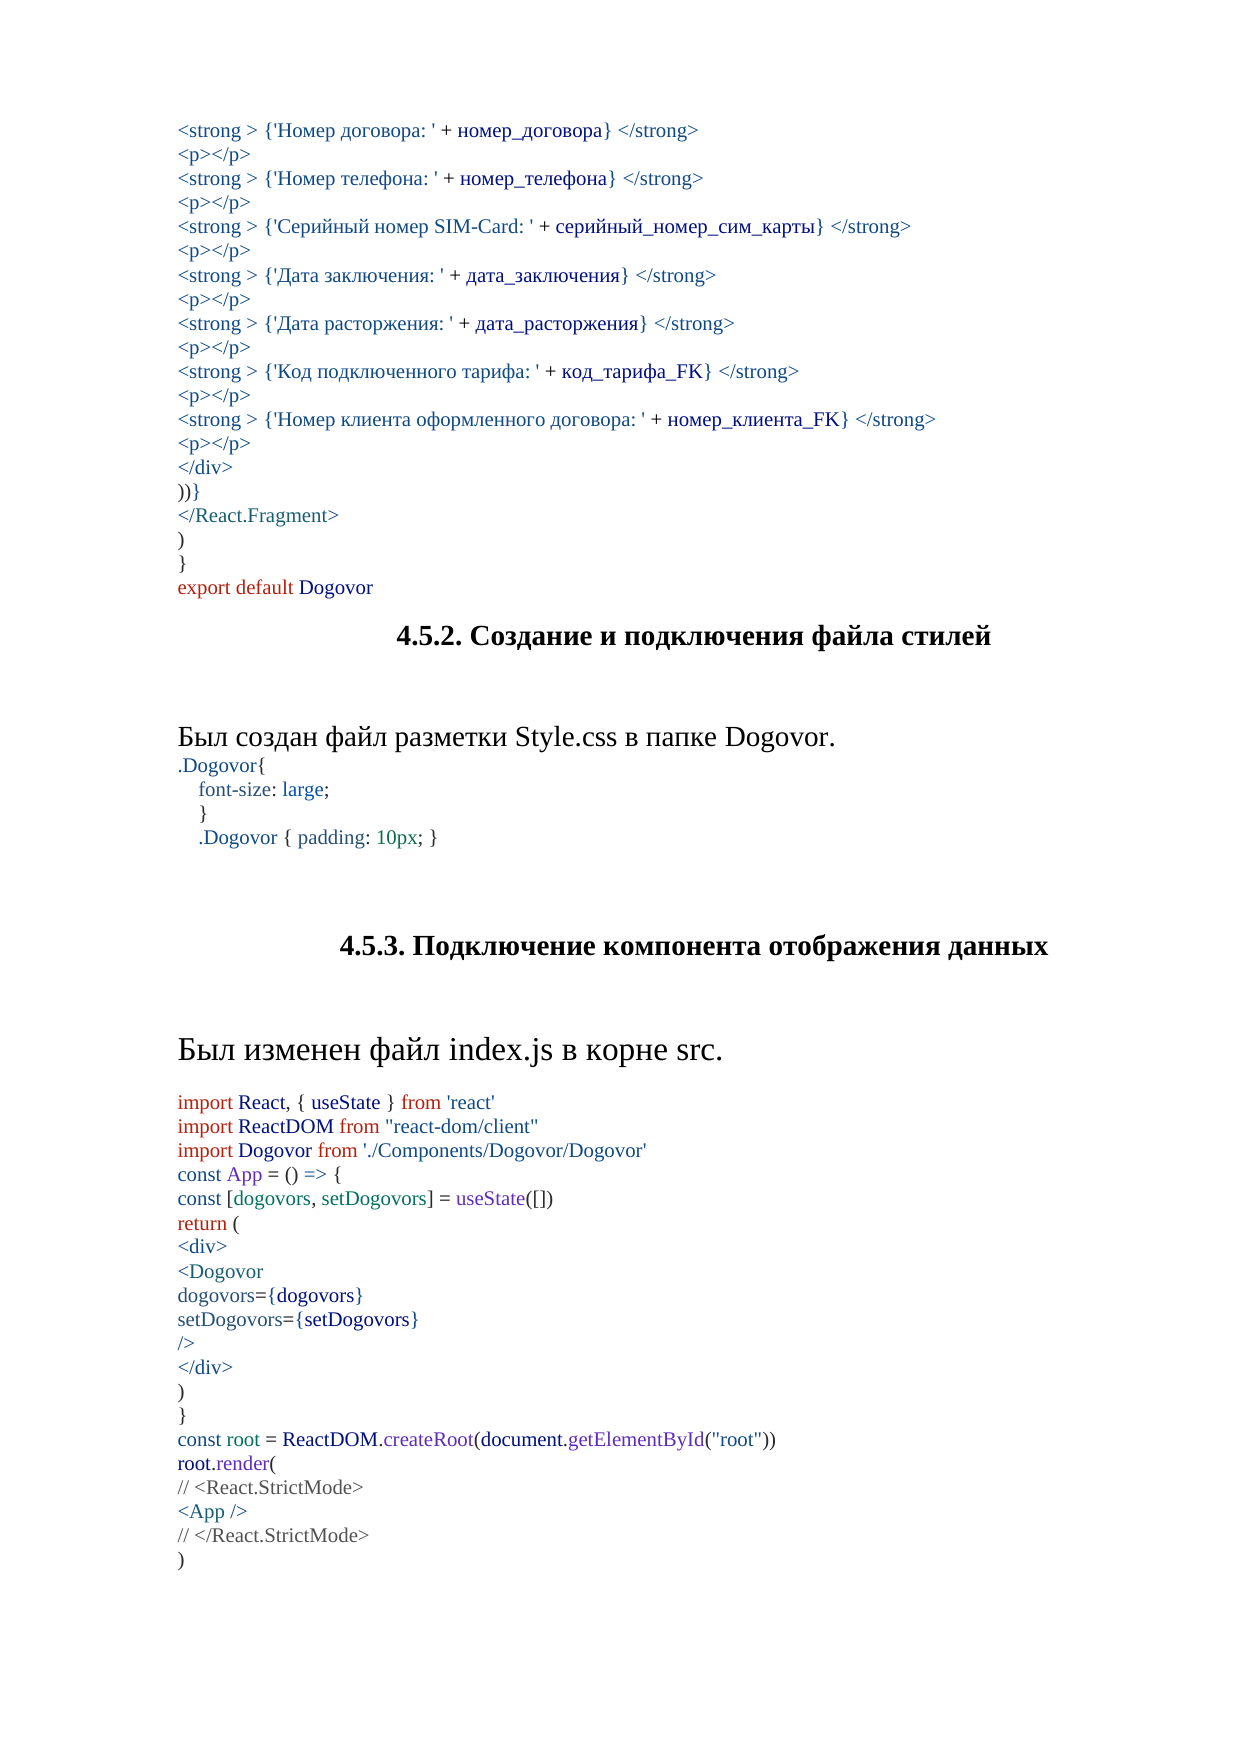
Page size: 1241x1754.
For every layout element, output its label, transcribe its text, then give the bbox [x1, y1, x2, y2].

text const App = () => { [177, 1162, 1152, 1186]
text Был создан файл разметки Style.css в папке Dogovor. [177, 719, 1152, 753]
text <Dogovor [177, 1258, 1152, 1283]
text Был изменен файл index.js в корне src. [177, 1029, 1152, 1067]
text <p></p> [177, 287, 1152, 311]
subtitle 4.5.2. Создание и подключения файла стилей [177, 618, 1152, 652]
text return ( [177, 1210, 1152, 1234]
text font-size: large; [177, 777, 1152, 801]
text </React.Fragment> [177, 503, 1152, 527]
text dogovors={dogovors} [177, 1283, 1152, 1307]
text import React, { useState } from 'react' [177, 1090, 1152, 1114]
text <strong > {'Номер договора: ' + номер_договора} </strong> [177, 118, 1152, 142]
text } [177, 551, 1152, 575]
text <strong > {'Номер клиента оформленного договора: ' + номер_клиента_FK} </strong> [177, 407, 1152, 431]
text <p></p> [177, 190, 1152, 214]
text // <React.StrictMode> [177, 1475, 1152, 1499]
text } [177, 1403, 1152, 1427]
text <strong > {'Серийный номер SIM-Card: ' + серийный_номер_сим_карты} </strong> [177, 214, 1152, 238]
text ) [177, 1547, 1152, 1571]
text </div> [177, 1355, 1152, 1379]
subtitle 4.5.3. Подключение компонента отображения данных [177, 928, 1152, 962]
text const root = ReactDOM.createRoot(document.getElementById("root")) [177, 1427, 1152, 1451]
text setDogovors={setDogovors} [177, 1307, 1152, 1331]
text <p></p> [177, 431, 1152, 455]
text root.render( [177, 1451, 1152, 1475]
text import ReactDOM from "react-dom/client" [177, 1114, 1152, 1138]
text ))} [177, 479, 1152, 503]
text /> [177, 1331, 1152, 1355]
text <p></p> [177, 238, 1152, 262]
text ) [177, 527, 1152, 551]
text <div> [177, 1234, 1152, 1258]
text ) [177, 1379, 1152, 1403]
text <strong > {'Код подключенного тарифа: ' + код_тарифа_FK} </strong> [177, 359, 1152, 383]
text .Dogovor{ [177, 753, 1152, 777]
text <strong > {'Номер телефона: ' + номер_телефона} </strong> [177, 166, 1152, 190]
text <strong > {'Дата расторжения: ' + дата_расторжения} </strong> [177, 311, 1152, 335]
text <strong > {'Дата заключения: ' + дата_заключения} </strong> [177, 262, 1152, 287]
text <p></p> [177, 383, 1152, 407]
text export default Dogovor [177, 575, 1152, 599]
text <p></p> [177, 142, 1152, 166]
text </div> [177, 455, 1152, 479]
text const [dogovors, setDogovors] = useState([]) [177, 1186, 1152, 1210]
text import Dogovor from './Components/Dogovor/Dogovor' [177, 1138, 1152, 1162]
text .Dogovor { padding: 10px; } [177, 825, 1152, 849]
text <p></p> [177, 335, 1152, 359]
text // </React.StrictMode> [177, 1523, 1152, 1547]
text } [177, 801, 1152, 825]
text <App /> [177, 1499, 1152, 1523]
